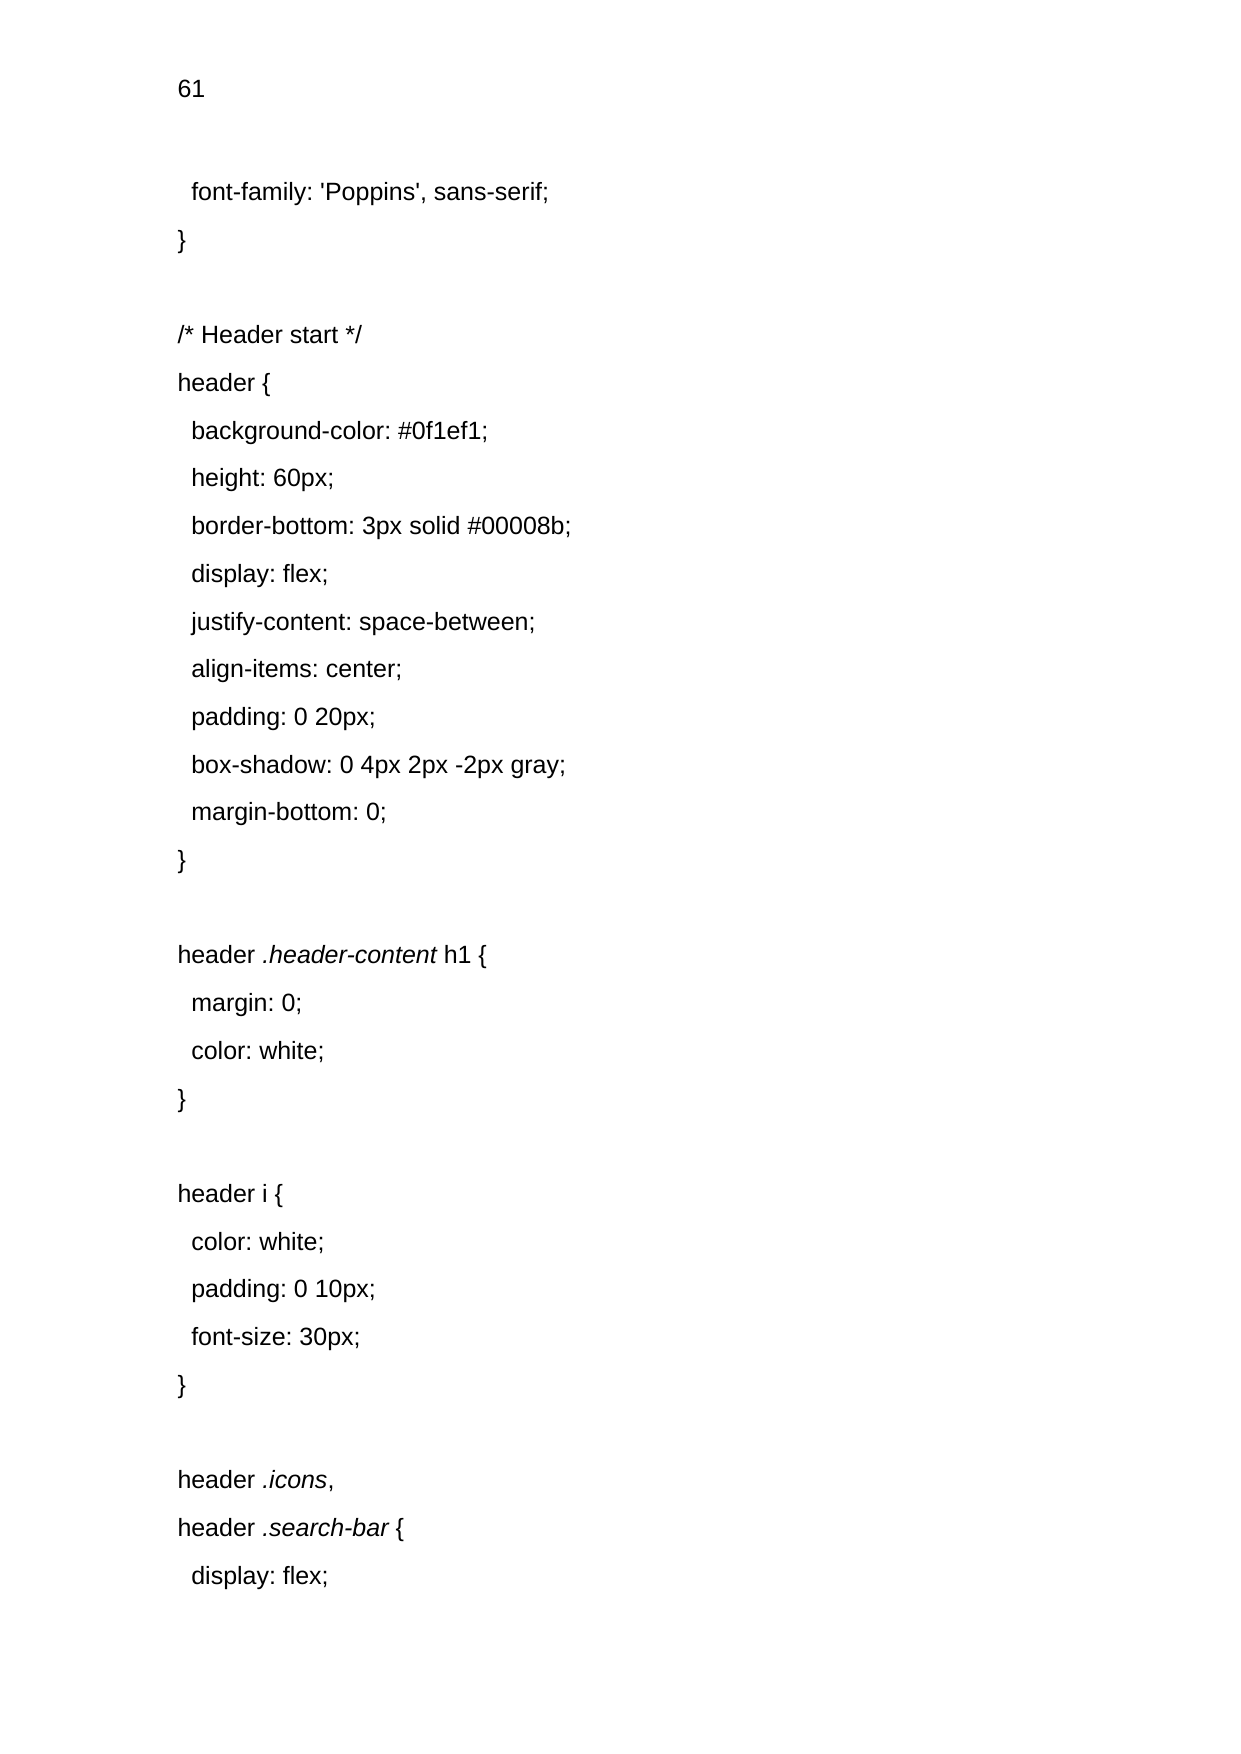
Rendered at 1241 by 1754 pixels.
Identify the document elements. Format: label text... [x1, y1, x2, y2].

text header { [177, 368, 1122, 397]
text header i { [177, 1179, 1122, 1208]
text margin-bottom: 0; [177, 797, 1122, 826]
text color: white; [177, 1036, 1122, 1065]
text color: white; [177, 1227, 1122, 1256]
text padding: 0 20px; [177, 702, 1122, 731]
text background-color: #0f1ef1; [177, 416, 1122, 444]
text margin: 0; [177, 988, 1122, 1017]
text } [177, 1370, 1122, 1399]
text } [177, 225, 1122, 254]
text display: flex; [177, 559, 1122, 588]
text header .header-content h1 { [177, 941, 1122, 969]
text display: flex; [177, 1561, 1122, 1589]
text font-family: 'Poppins', sans-serif; [177, 177, 1122, 206]
text /* Header start */ [177, 320, 1122, 349]
text align-items: center; [177, 654, 1122, 683]
text box-shadow: 0 4px 2px -2px gray; [177, 750, 1122, 778]
text } [177, 845, 1122, 874]
text header .search-bar { [177, 1513, 1122, 1542]
text font-size: 30px; [177, 1322, 1122, 1351]
text border-bottom: 3px solid #00008b; [177, 511, 1122, 540]
text height: 60px; [177, 463, 1122, 492]
text header .icons, [177, 1465, 1122, 1494]
text padding: 0 10px; [177, 1274, 1122, 1303]
text } [177, 1084, 1122, 1112]
text justify-content: space-between; [177, 607, 1122, 635]
